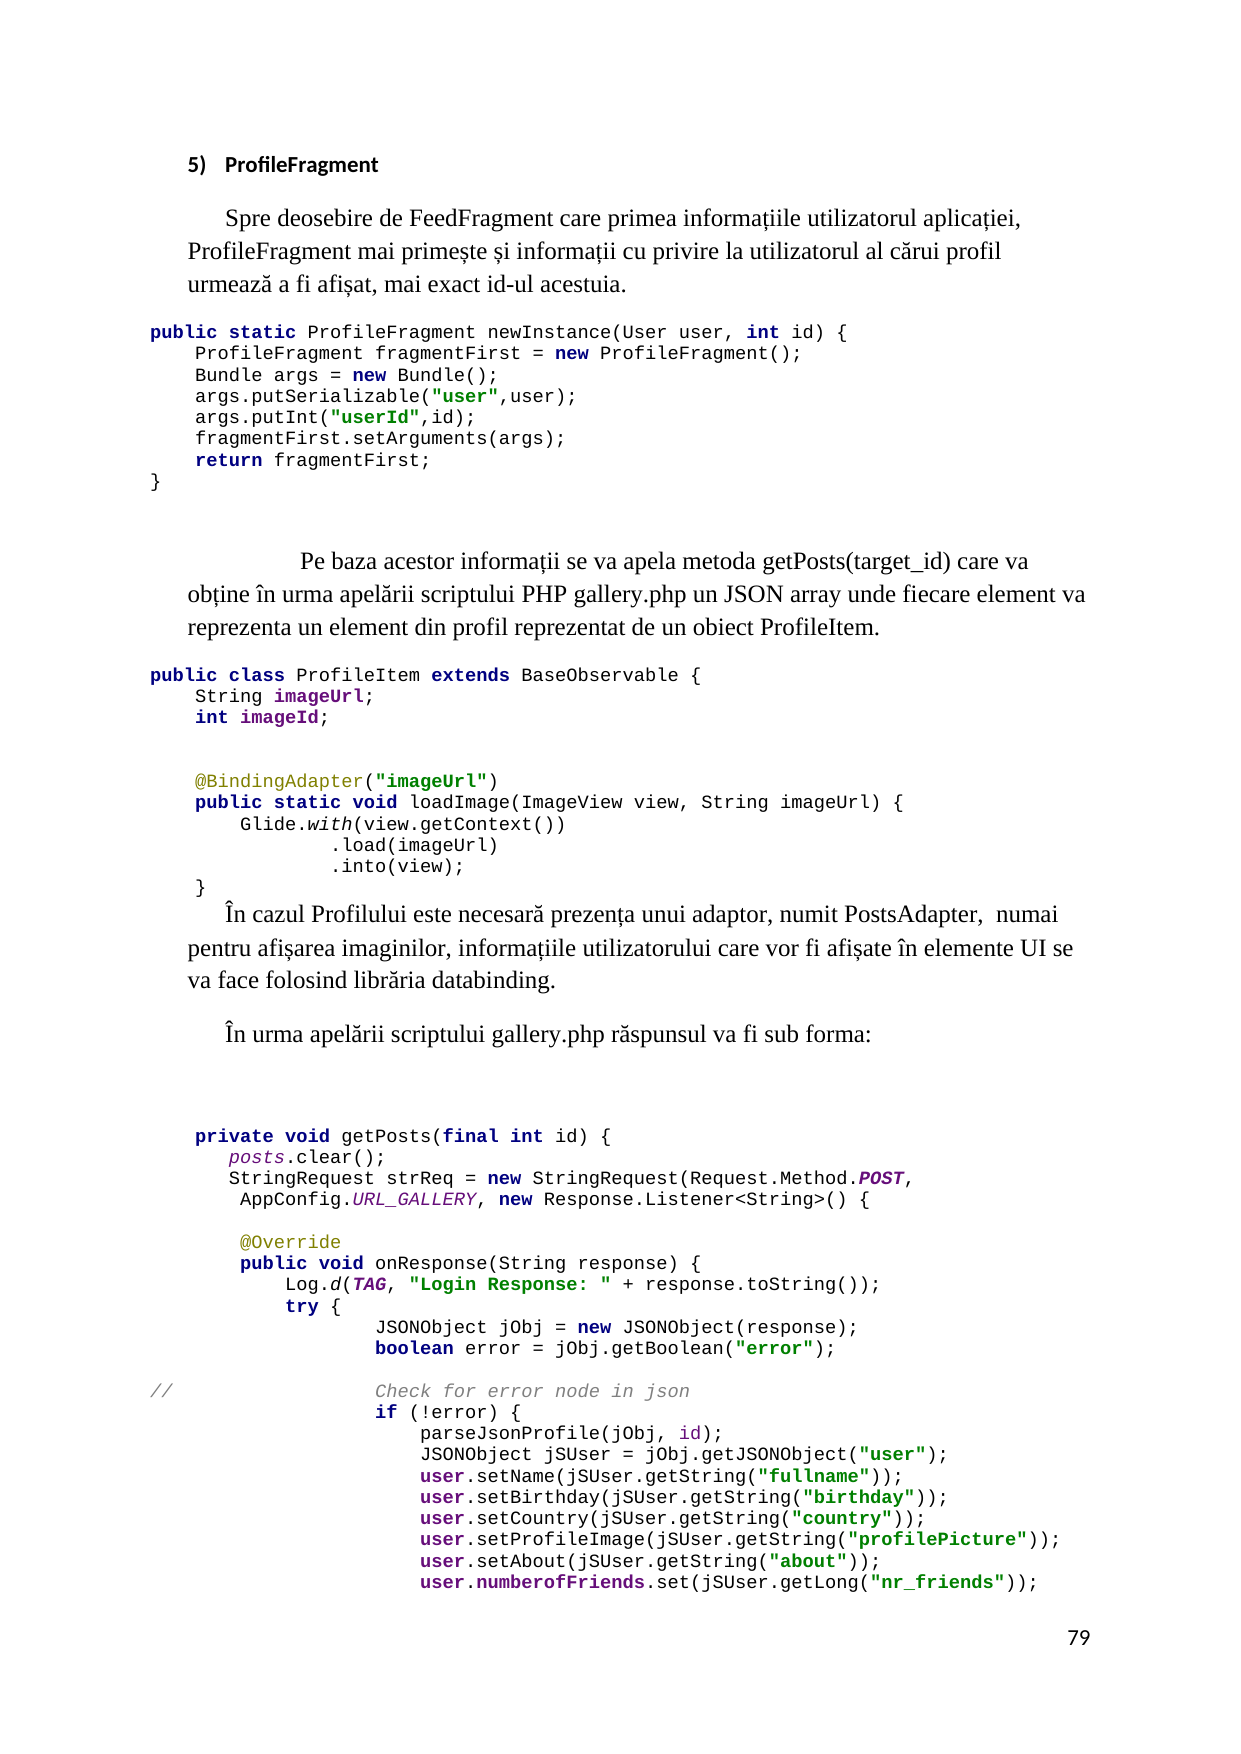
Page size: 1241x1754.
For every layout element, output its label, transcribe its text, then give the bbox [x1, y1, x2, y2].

text public class ProfileItem extends BaseObservable { String imageUrl; int imageId; @BindingAdapter("imageUrl") public static void loadImage(ImageView view, String imageUrl) { Glide.with(view.getContext()) .load(imageUrl) .into(view); } [150, 666, 1090, 899]
text Pe baza acestor informații se va apela metoda getPosts(target_id) care va obține în urma apelării scriptului PHP gallery.php un JSON array unde fiecare element va reprezenta un element din profil reprezentat de un obiect ProfileItem. [187, 546, 1090, 641]
text Spre deosebire de FeedFragment care primea informațiile utilizatorul aplicației, ProfileFragment mai primește și informații cu privire la utilizatorul al cărui profil urmează a fi afișat, mai exact id-ul acestuia. [187, 203, 1090, 298]
list ProfileFragment [187, 150, 1090, 178]
text În urma apelării scriptului gallery.php răspunsul va fi sub forma: [187, 1019, 1090, 1048]
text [150, 1126, 1090, 1594]
text În cazul Profilului este necesară prezența unui adaptor, numit PostsAdapter, numai pentru afișarea imaginilor, informațiile utilizatorului care vor fi afișate în elemente UI se va face folosind librăria databinding. [187, 899, 1090, 994]
text public static ProfileFragment newInstance(User user, int id) { ProfileFragment fragmentFirst = new ProfileFragment(); Bundle args = new Bundle(); args.putSerializable("user",user); args.putInt("userId",id); fragmentFirst.setArguments(args); return fragmentFirst; } [150, 323, 1090, 493]
